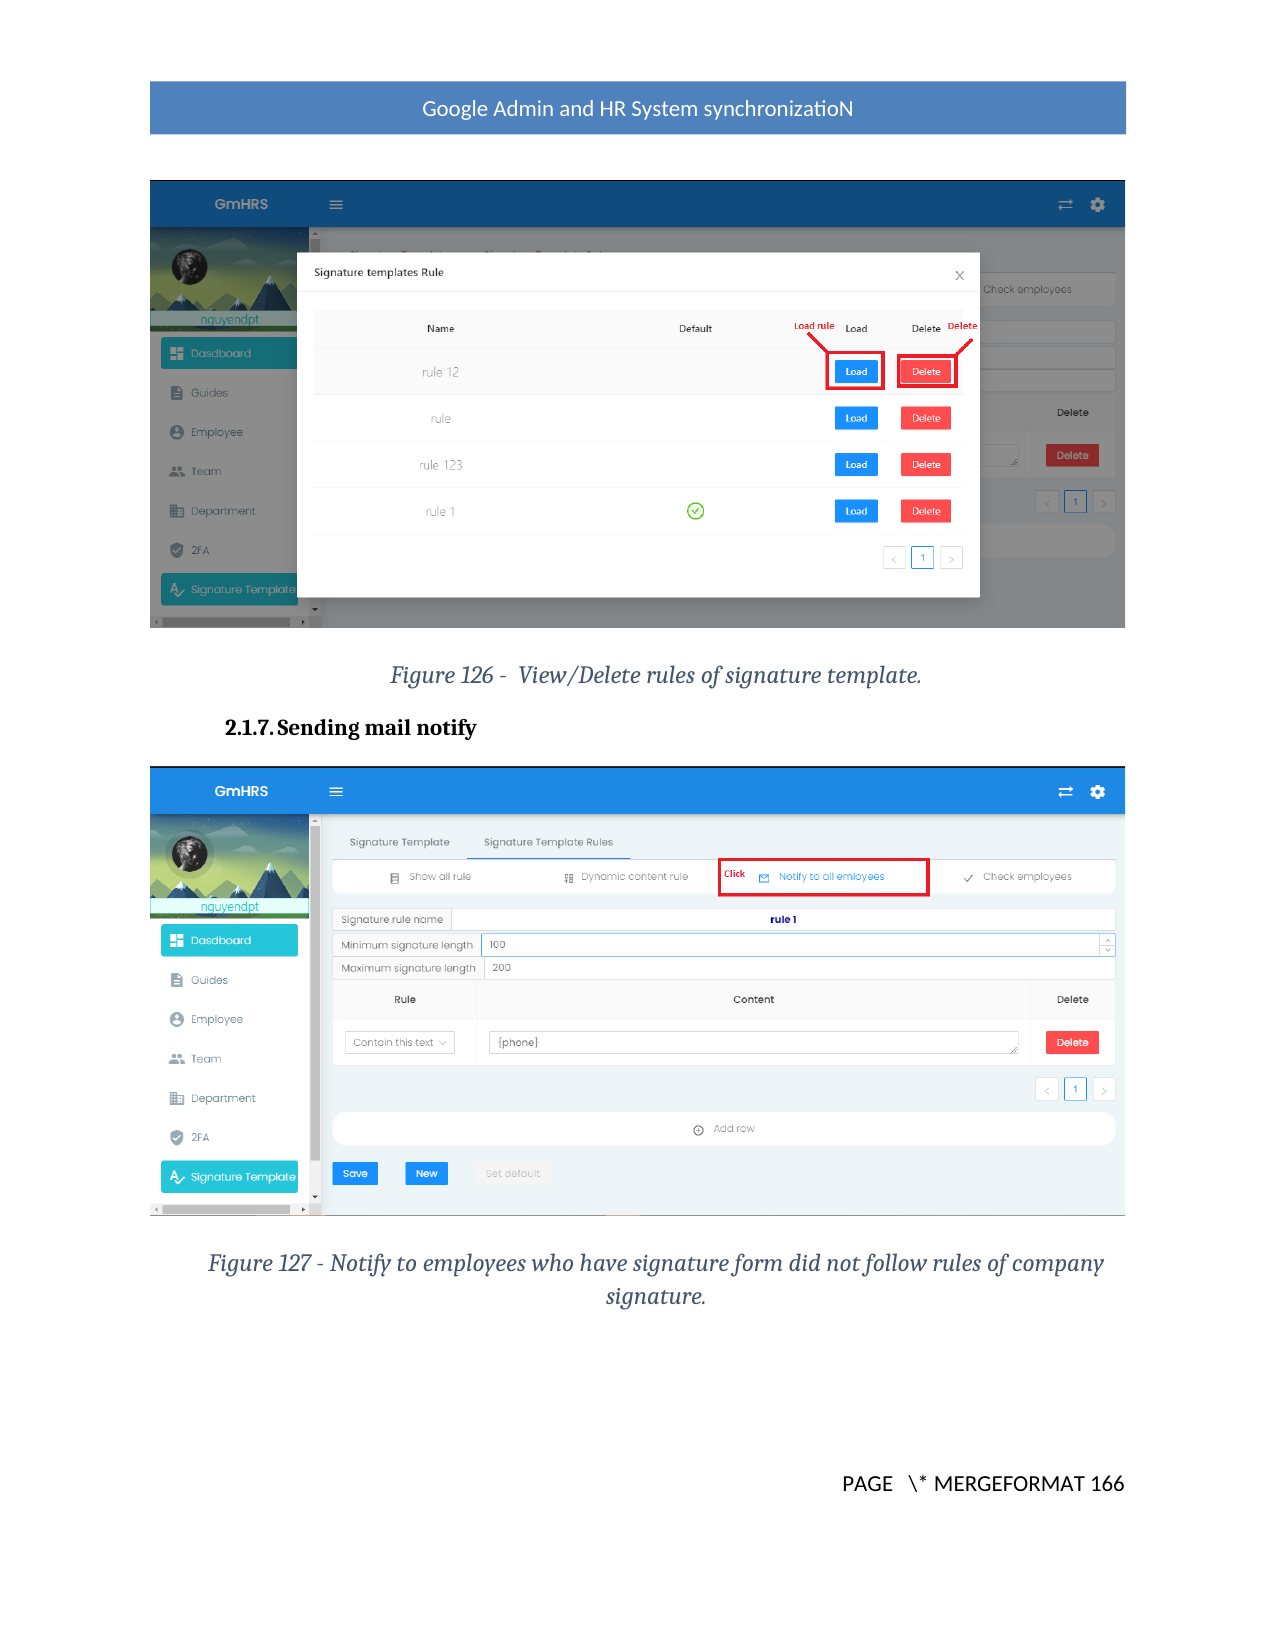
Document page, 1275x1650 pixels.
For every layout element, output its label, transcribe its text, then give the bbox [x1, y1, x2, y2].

picture [150, 766, 1125, 1216]
text Figure 126 - View/Delete rules of signature template. [187, 661, 1125, 690]
text Figure 127 - Notify to employees who have signature form did not follow rules of company signature. [187, 1249, 1125, 1311]
subtitle Sending mail notify [225, 715, 1125, 741]
picture [150, 180, 1125, 628]
